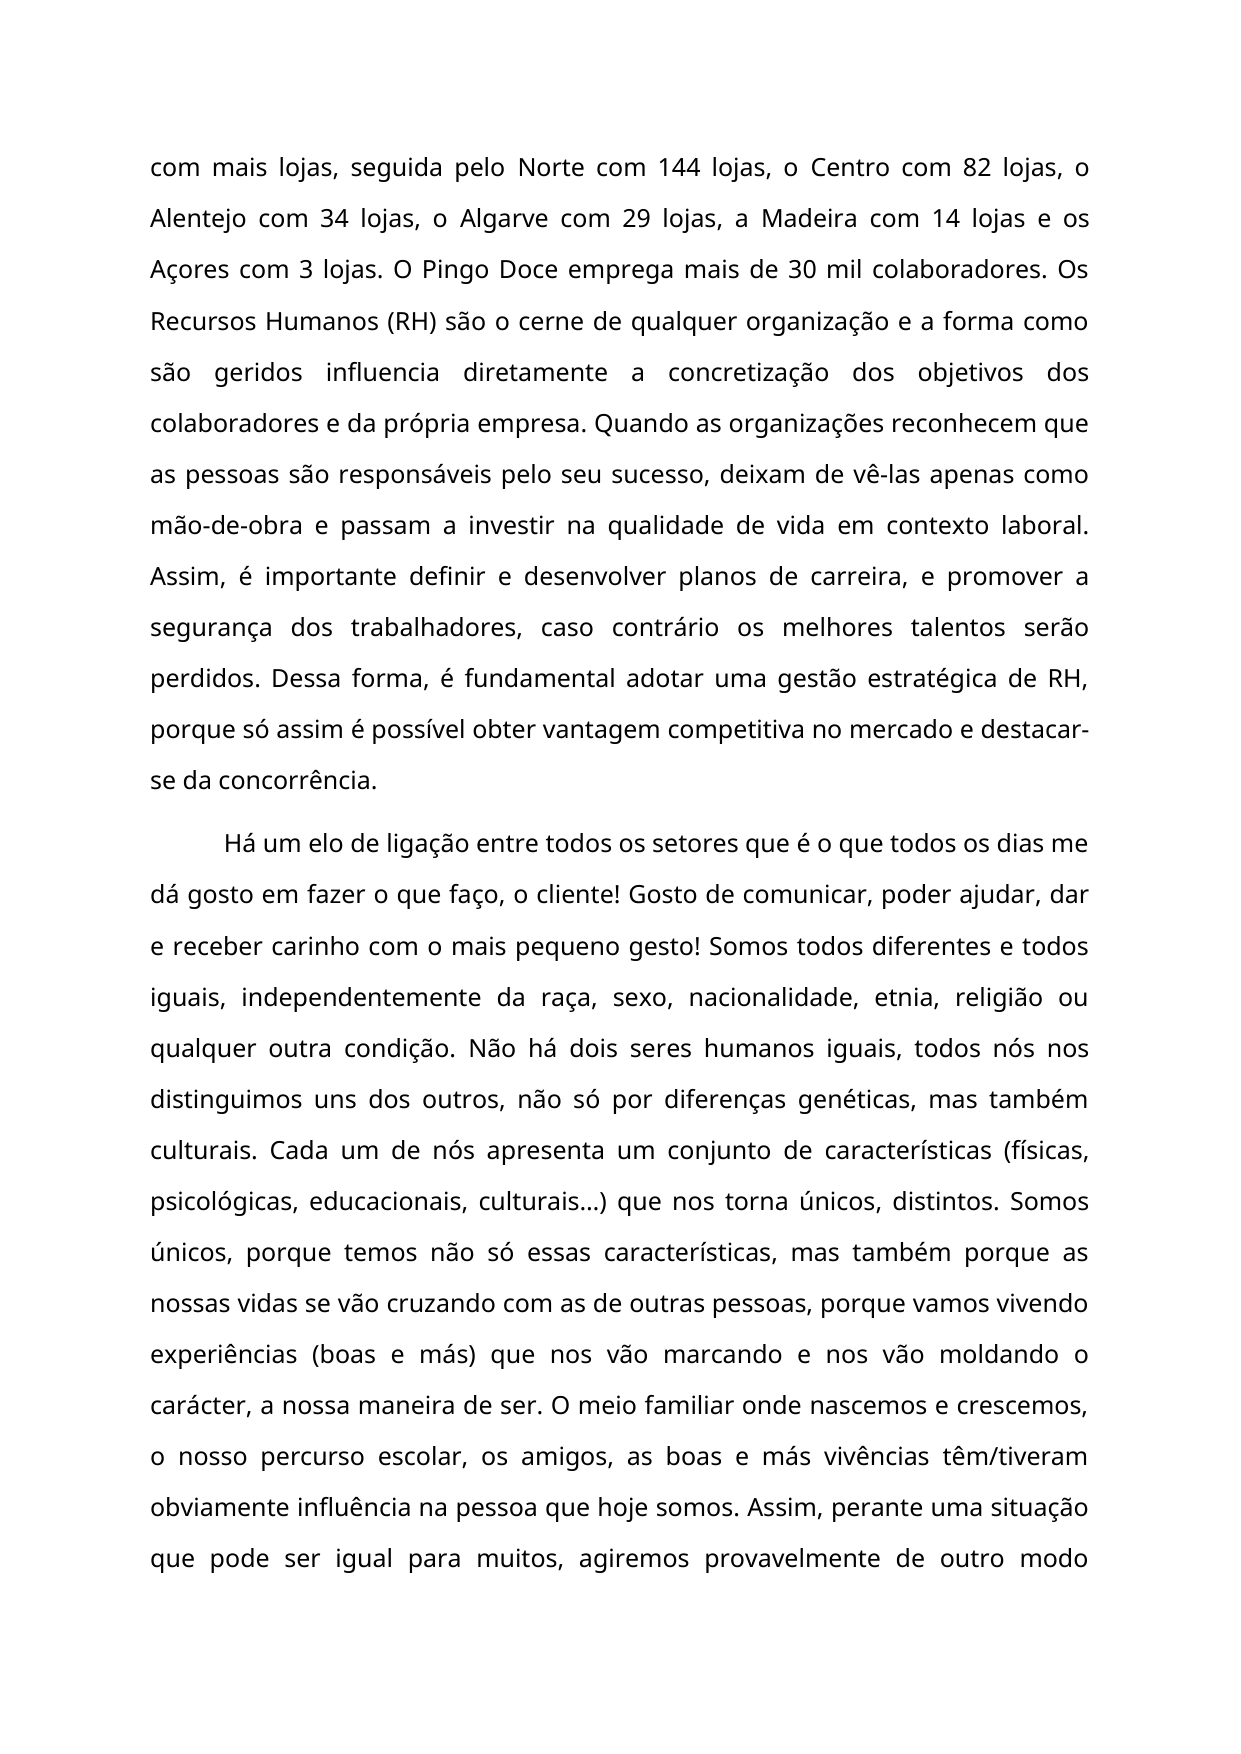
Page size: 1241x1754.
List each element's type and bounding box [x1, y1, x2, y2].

text [150, 150, 1090, 797]
text [150, 826, 1090, 1575]
